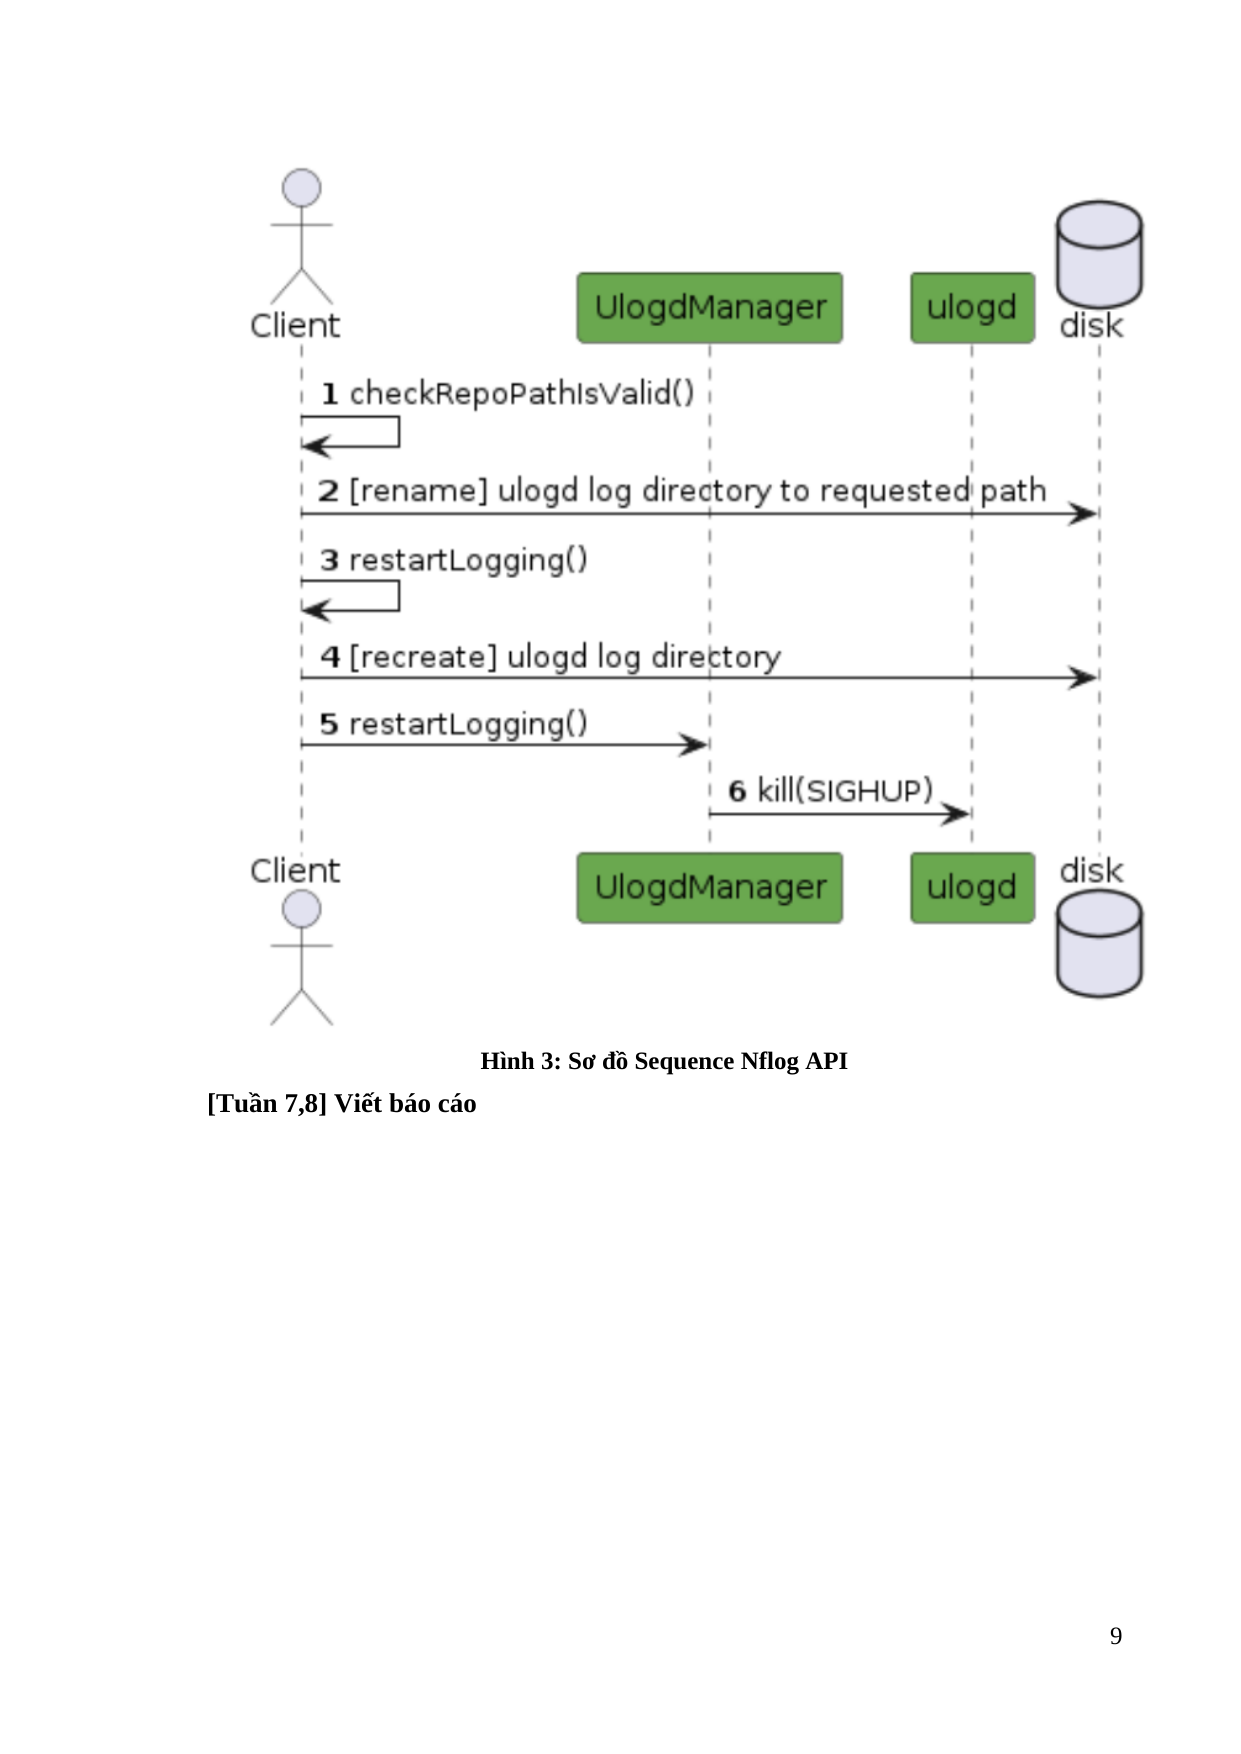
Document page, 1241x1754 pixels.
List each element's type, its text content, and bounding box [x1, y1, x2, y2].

text Hình 3: Sơ đồ Sequence Nflog API [207, 1046, 1122, 1075]
text [Tuần 7,8] Viết báo cáo [207, 1088, 1122, 1119]
picture [243, 147, 1160, 1031]
